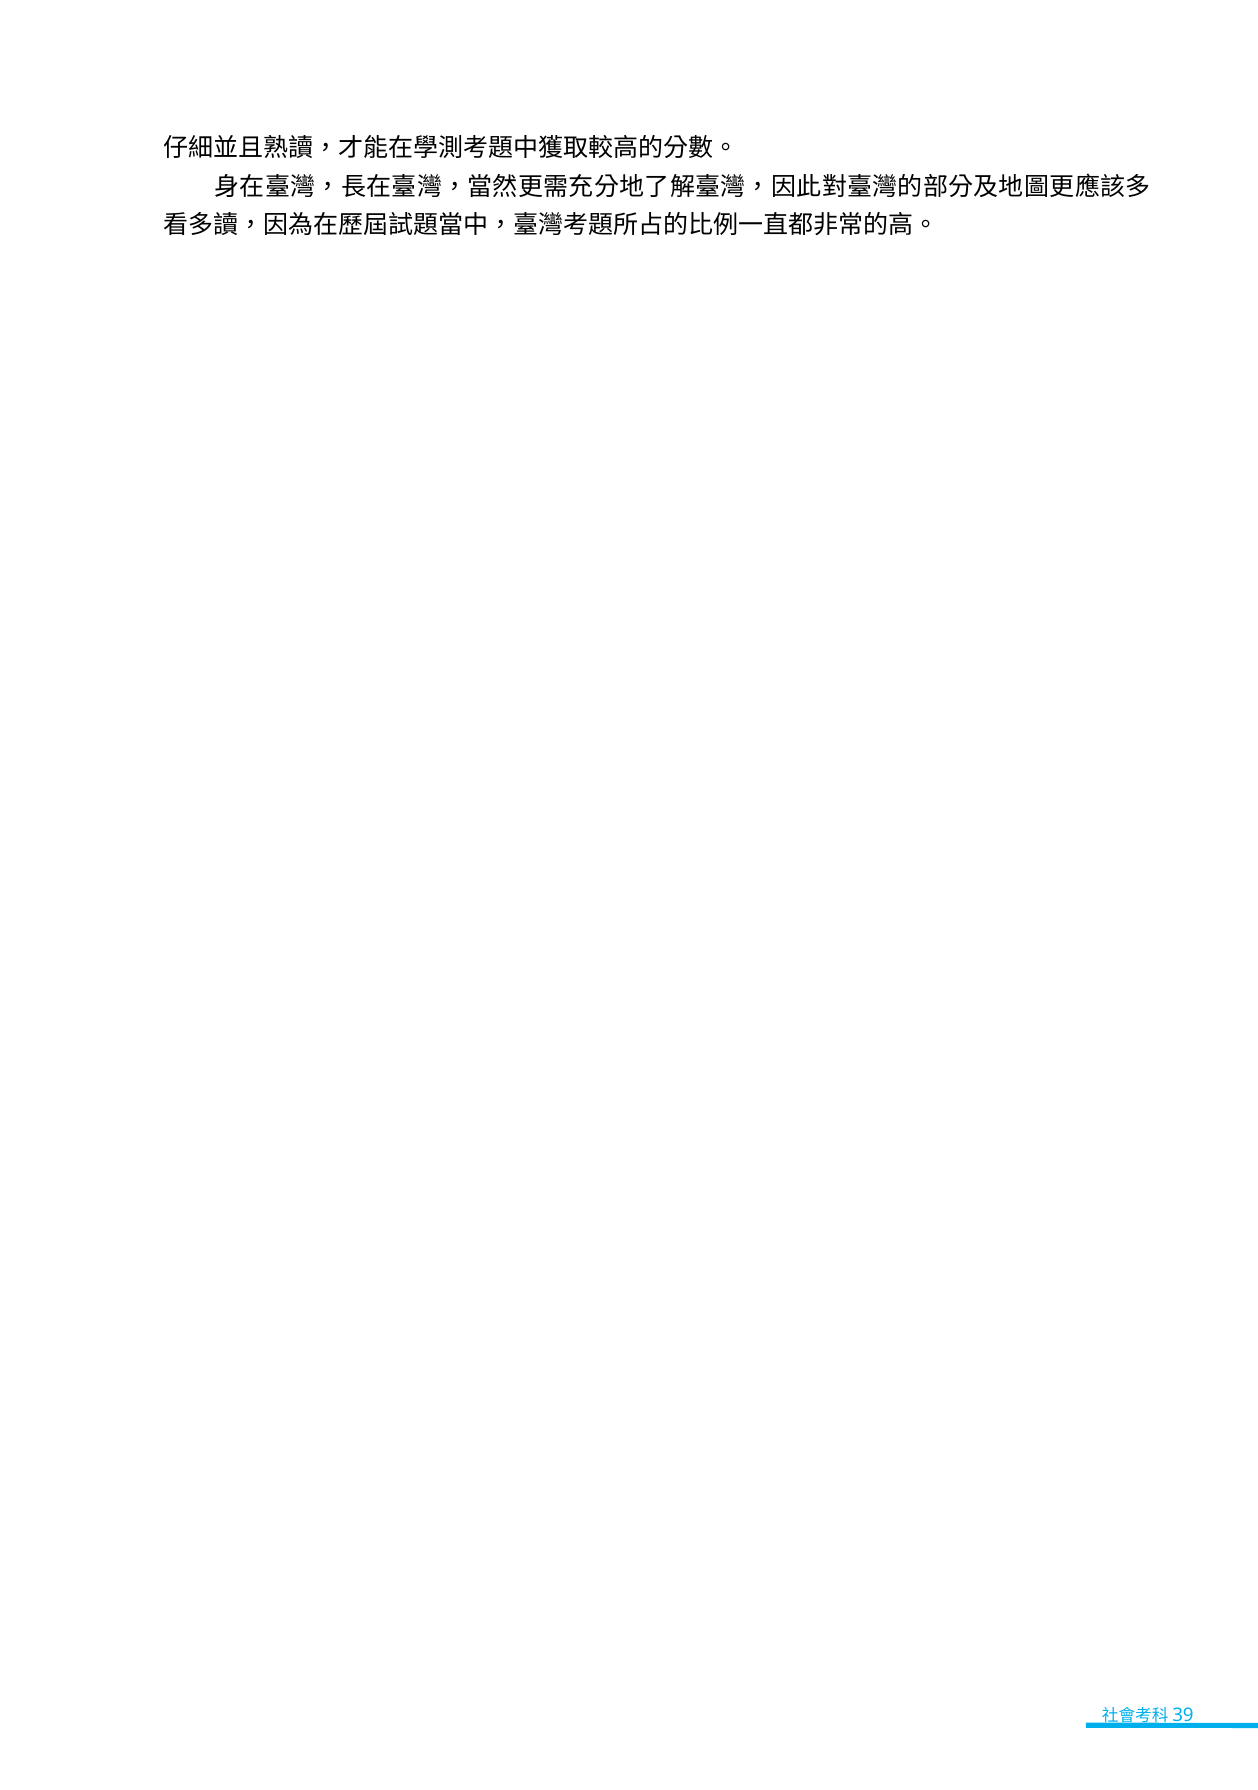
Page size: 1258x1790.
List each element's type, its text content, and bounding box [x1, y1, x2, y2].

picture [1122, 1717, 1131, 1722]
text 綜觀此次的學測考題，很顯然出題老師是希望同學能仔細研讀第一冊和第二冊的通論地理部分，在融會貫通之後，才能將高二區域地理信手拈來。至於地圖部分，同學們也需仔細並且熟讀，才能在學測考題中獲取較高的分數。 [164, 127, 1152, 165]
text 身在臺灣，長在臺灣，當然更需充分地了解臺灣，因此對臺灣的部分及地圖更應該多看多讀，因為在歷屆試題當中，臺灣考題所占的比例一直都非常的高。 [164, 165, 1152, 242]
